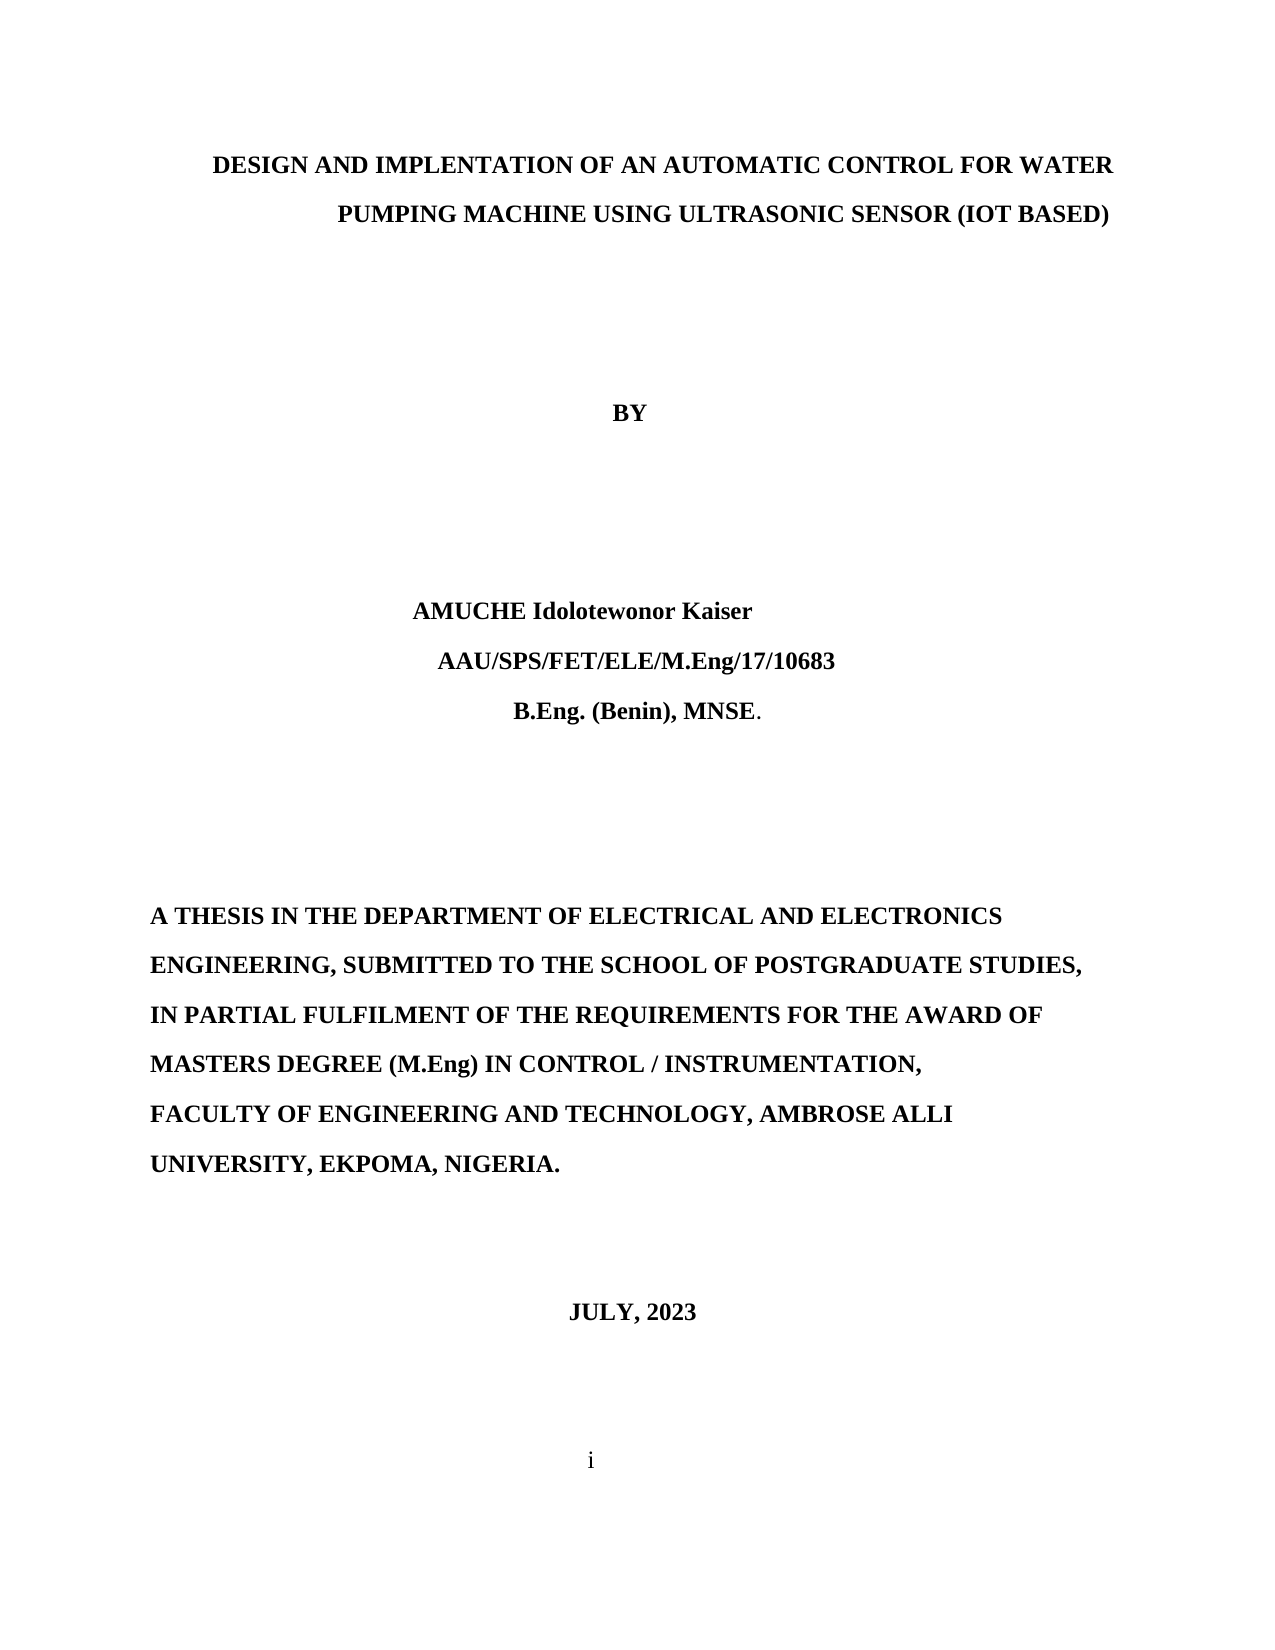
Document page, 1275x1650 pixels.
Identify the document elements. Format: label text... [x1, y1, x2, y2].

text A THESIS IN THE DEPARTMENT OF ELECTRICAL AND ELECTRONICS [150, 901, 1125, 929]
text BY [150, 398, 1125, 427]
text JULY, 2023 [150, 1297, 1125, 1326]
text DESIGN AND IMPLENTATION OF AN AUTOMATIC CONTROL FOR WATER [150, 150, 1125, 179]
text PUMPING MACHINE USING ULTRASONIC SENSOR (IOT BASED) [150, 199, 1125, 228]
text IN PARTIAL FULFILMENT OF THE REQUIREMENTS FOR THE AWARD OF [150, 1000, 1125, 1029]
text ENGINEERING, SUBMITTED TO THE SCHOOL OF POSTGRADUATE STUDIES, [150, 950, 1125, 979]
text UNIVERSITY, EKPOMA, NIGERIA. [150, 1149, 1125, 1177]
text B.Eng. (Benin), MNSE. [150, 695, 1125, 726]
text MASTERS DEGREE (M.Eng) IN CONTROL / INSTRUMENTATION, [150, 1049, 1125, 1078]
text FACULTY OF ENGINEERING AND TECHNOLOGY, AMBROSE ALLI [150, 1099, 1125, 1128]
text AMUCHE Idolotewonor Kaiser [150, 596, 1125, 625]
text AAU/SPS/FET/ELE/M.Eng/17/10683 [150, 646, 1125, 674]
text i [150, 1446, 1125, 1474]
